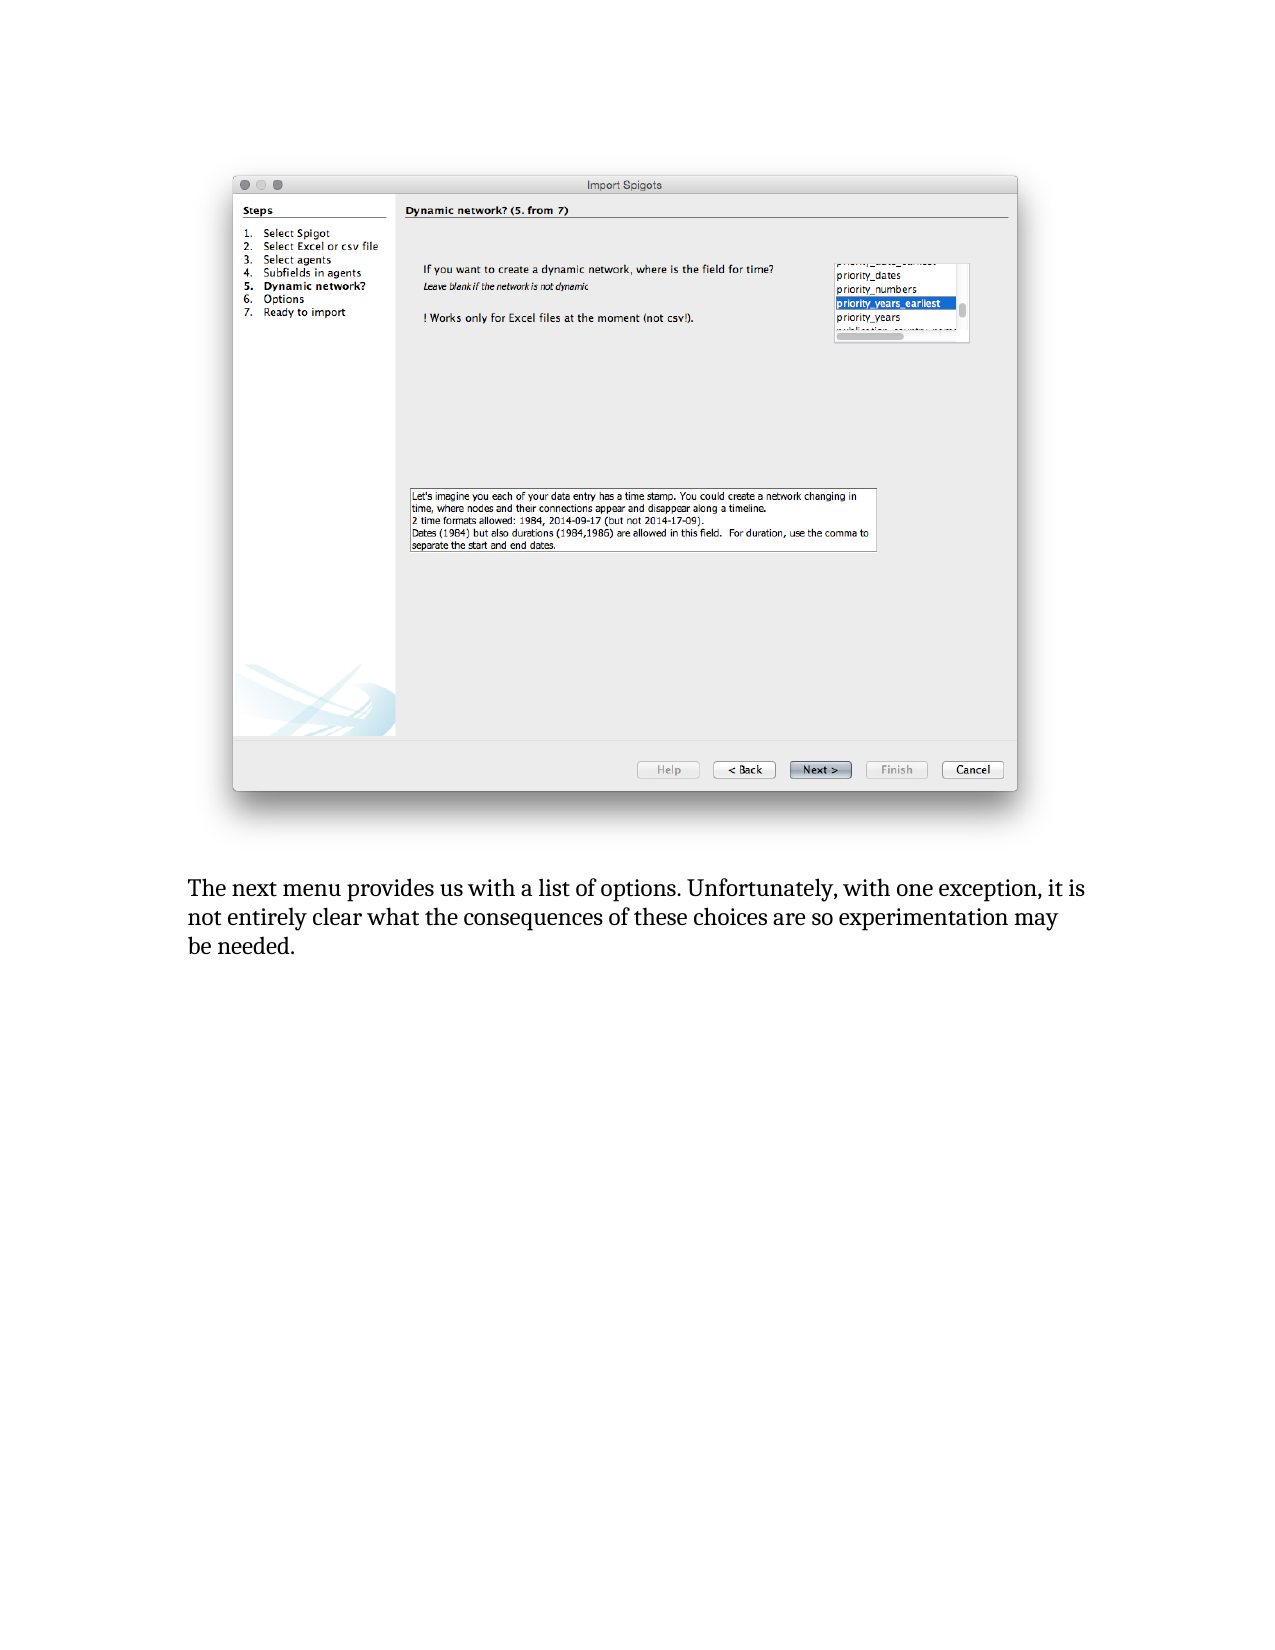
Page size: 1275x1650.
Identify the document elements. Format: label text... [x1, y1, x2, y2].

picture [187, 150, 1063, 856]
text The next menu provides us with a list of options. Unfortunately, with one exception, it is not entirely clear what the consequences of these choices are so experimentation may be needed. [187, 874, 1087, 961]
